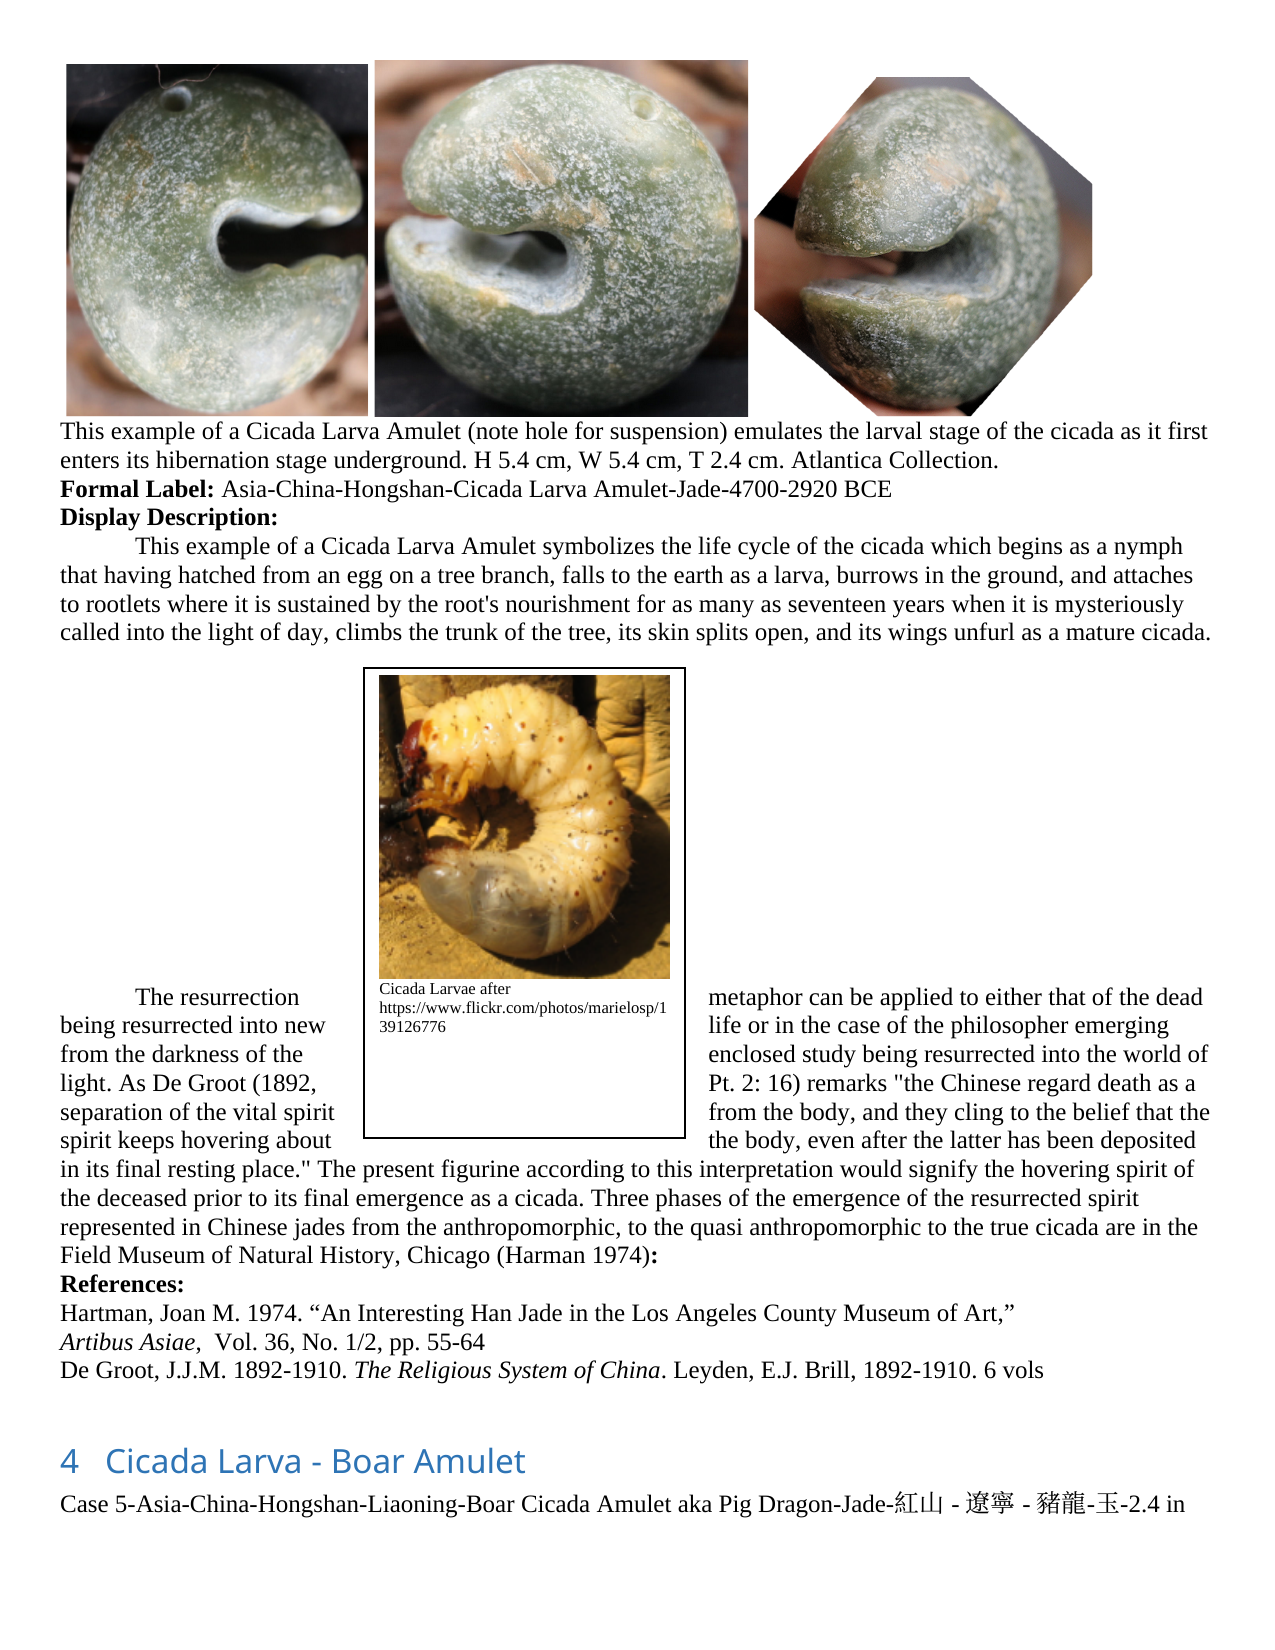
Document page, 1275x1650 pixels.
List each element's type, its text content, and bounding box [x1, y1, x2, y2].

text Artibus Asiae, Vol. 36, No. 1/2, pp. 55-64 [60, 1327, 1215, 1355]
text Hartman, Joan M. 1974. “An Interesting Han Jade in the Los Angeles County Museum of Art,” [60, 1298, 1215, 1327]
text The resurrection metaphor can be applied to either that of the dead being resurrected into new life or in the case of the philosopher emerging from the darkness of the enclosed study being resurrected into the world of light. As De Groot (1892, Pt. 2: 16) remarks "the Chinese regard death as a separation of the vital spirit from the body, and they cling to the belief that the spirit keeps hovering about the body, even after the latter has been deposited in its final resting place." The present figurine according to this interpretation would signify the hovering spirit of the deceased prior to its final emergence as a cicada. Three phases of the emergence of the resurrected spirit represented in Chinese jades from the anthropomorphic, to the quasi anthropomorphic to the true cicada are in the Field Museum of Natural History, Chicago (Harman 1974): [60, 982, 1215, 1269]
picture [379, 675, 670, 979]
text Display Description: [60, 502, 1215, 531]
text De Groot, J.J.M. 1892-1910. The Religious System of China. Leyden, E.J. Brill, 1892-1910. 6 vols [60, 1355, 1215, 1384]
text This example of a Cicada Larva Amulet (note hole for suspension) emulates the larval stage of the cicada as it first enters its hibernation stage underground. H 5.4 cm, W 5.4 cm, T 2.4 cm. Atlantica Collection. [60, 416, 1215, 474]
text References: [60, 1269, 1215, 1298]
subtitle Cicada Larva - Boar Amulet [60, 1438, 1215, 1483]
text This example of a Cicada Larva Amulet symbolizes the life cycle of the cicada which begins as a nymph that having hatched from an egg on a tree branch, falls to the earth as a larva, burrows in the ground, and attaches to rootlets where it is sustained by the root's nourishment for as many as seventeen years when it is mysteriously called into the light of day, climbs the trunk of the tree, its skin splits open, and its wings unfurl as a mature cicada. [60, 531, 1215, 646]
text Formal Label: Asia-China-Hongshan-Cicada Larva Amulet-Jade-4700-2920 BCE [60, 474, 1215, 502]
text Case 5-Asia-China-Hongshan-Liaoning-Boar Cicada Amulet aka Pig Dragon-Jade-紅山 - 遼寧 - 豬龍-玉-2.4 in [60, 1483, 1215, 1519]
picture [374, 60, 749, 417]
